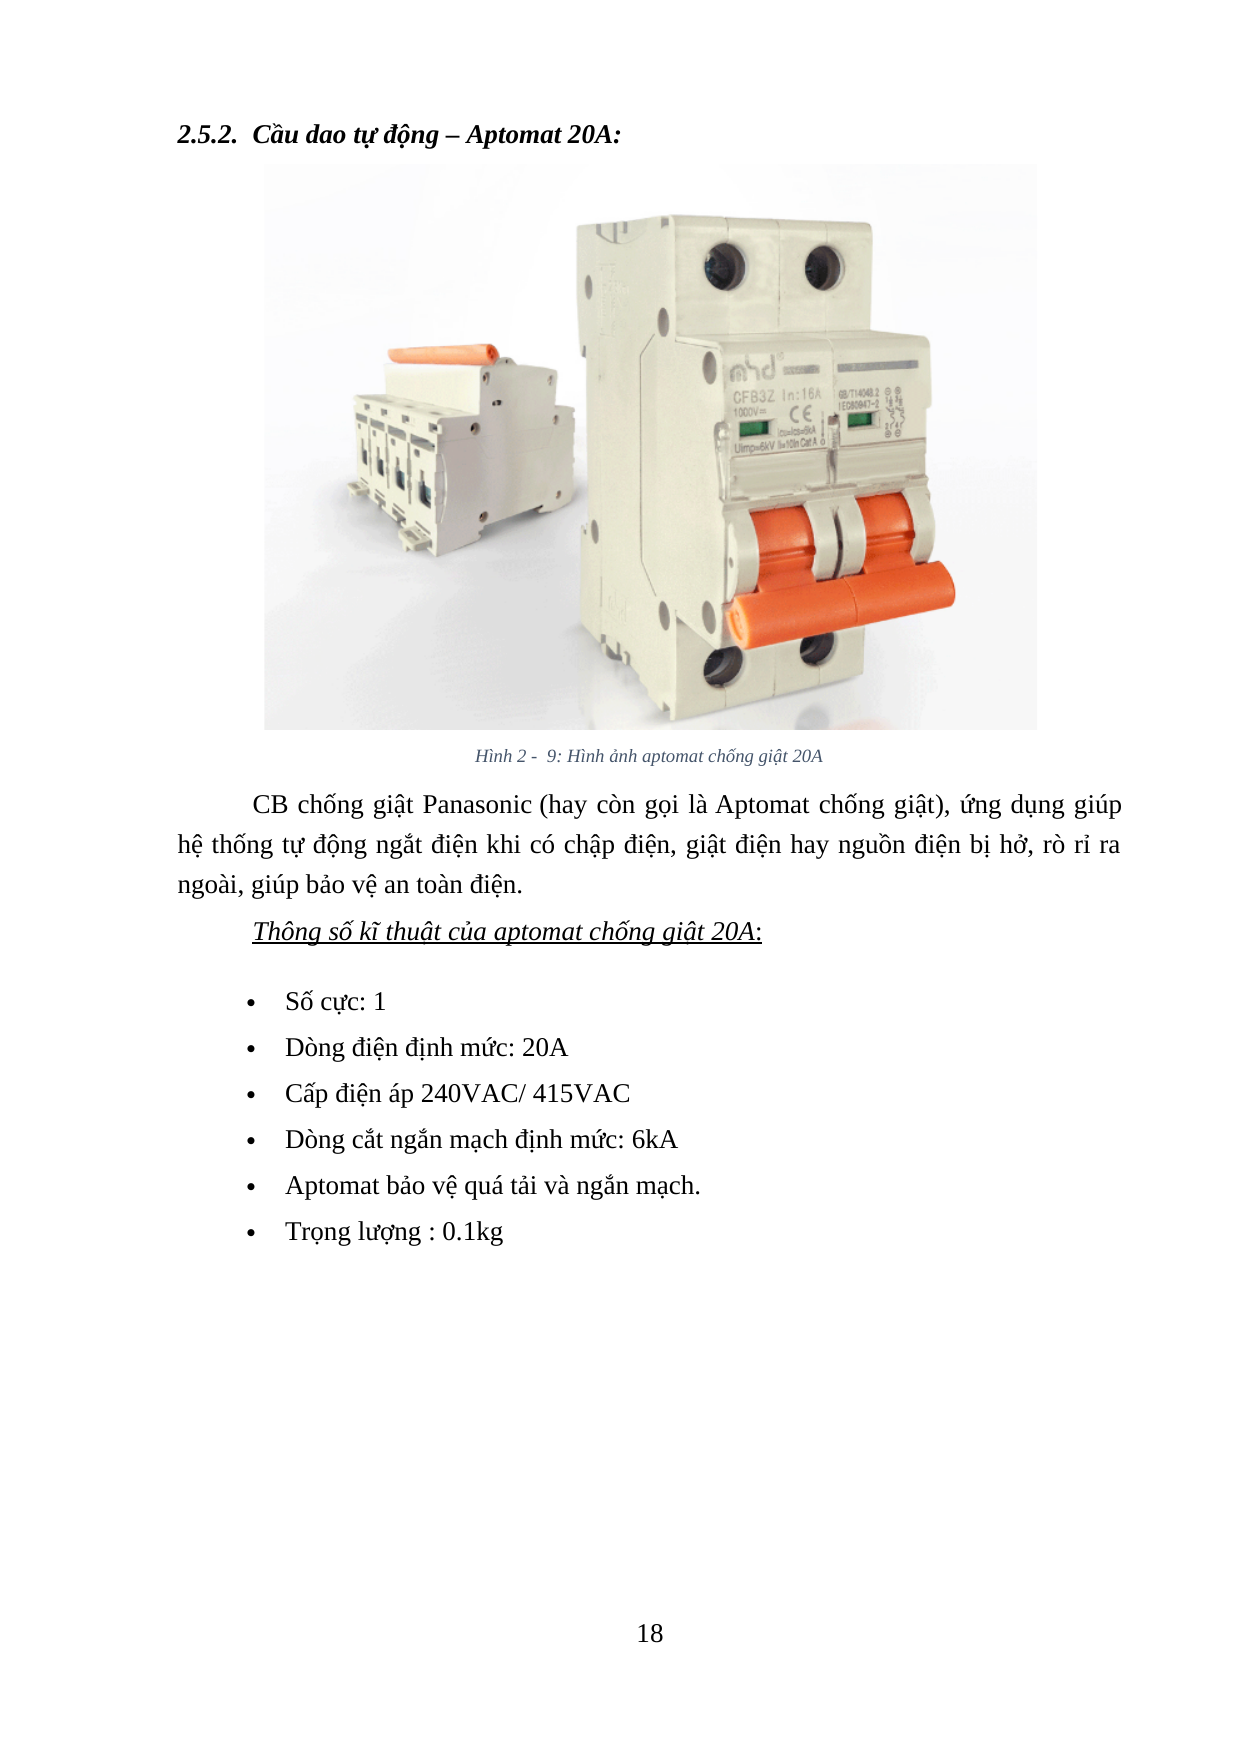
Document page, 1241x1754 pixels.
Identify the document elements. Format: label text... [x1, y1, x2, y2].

list Dòng điện định mức: 20A [247, 1031, 1122, 1062]
text CB chống giật Panasonic (hay còn gọi là Aptomat chống giật), ứng dụng giúp hệ thống tự động ngắt điện khi có chập điện, giật điện hay nguồn điện bị hở, rò rỉ ra ngoài, giúp bảo vệ an toàn điện. [177, 788, 1122, 828]
text CB chống giật Panasonic (hay còn gọi là Aptomat chống giật), ứng dụng giúp hệ thống tự động ngắt điện khi có chập điện, giật điện hay nguồn điện bị hở, rò rỉ ra ngoài, giúp bảo vệ an toàn điện. [177, 859, 1122, 900]
list Aptomat bảo vệ quá tải và ngắn mạch. [247, 1169, 1122, 1201]
picture [262, 164, 1038, 730]
list Cấp điện áp 240VAC/ 415VAC [247, 1077, 1122, 1108]
text Thông số kĩ thuật của aptomat chống giật 20A: [177, 915, 1122, 946]
subtitle Cầu dao tự động – Aptomat 20A: [177, 118, 1122, 149]
list Số cực: 1 [247, 985, 1122, 1016]
list Trọng lượng : 0.1kg [247, 1216, 1122, 1247]
list Dòng cắt ngắn mạch định mức: 6kA [247, 1123, 1122, 1154]
